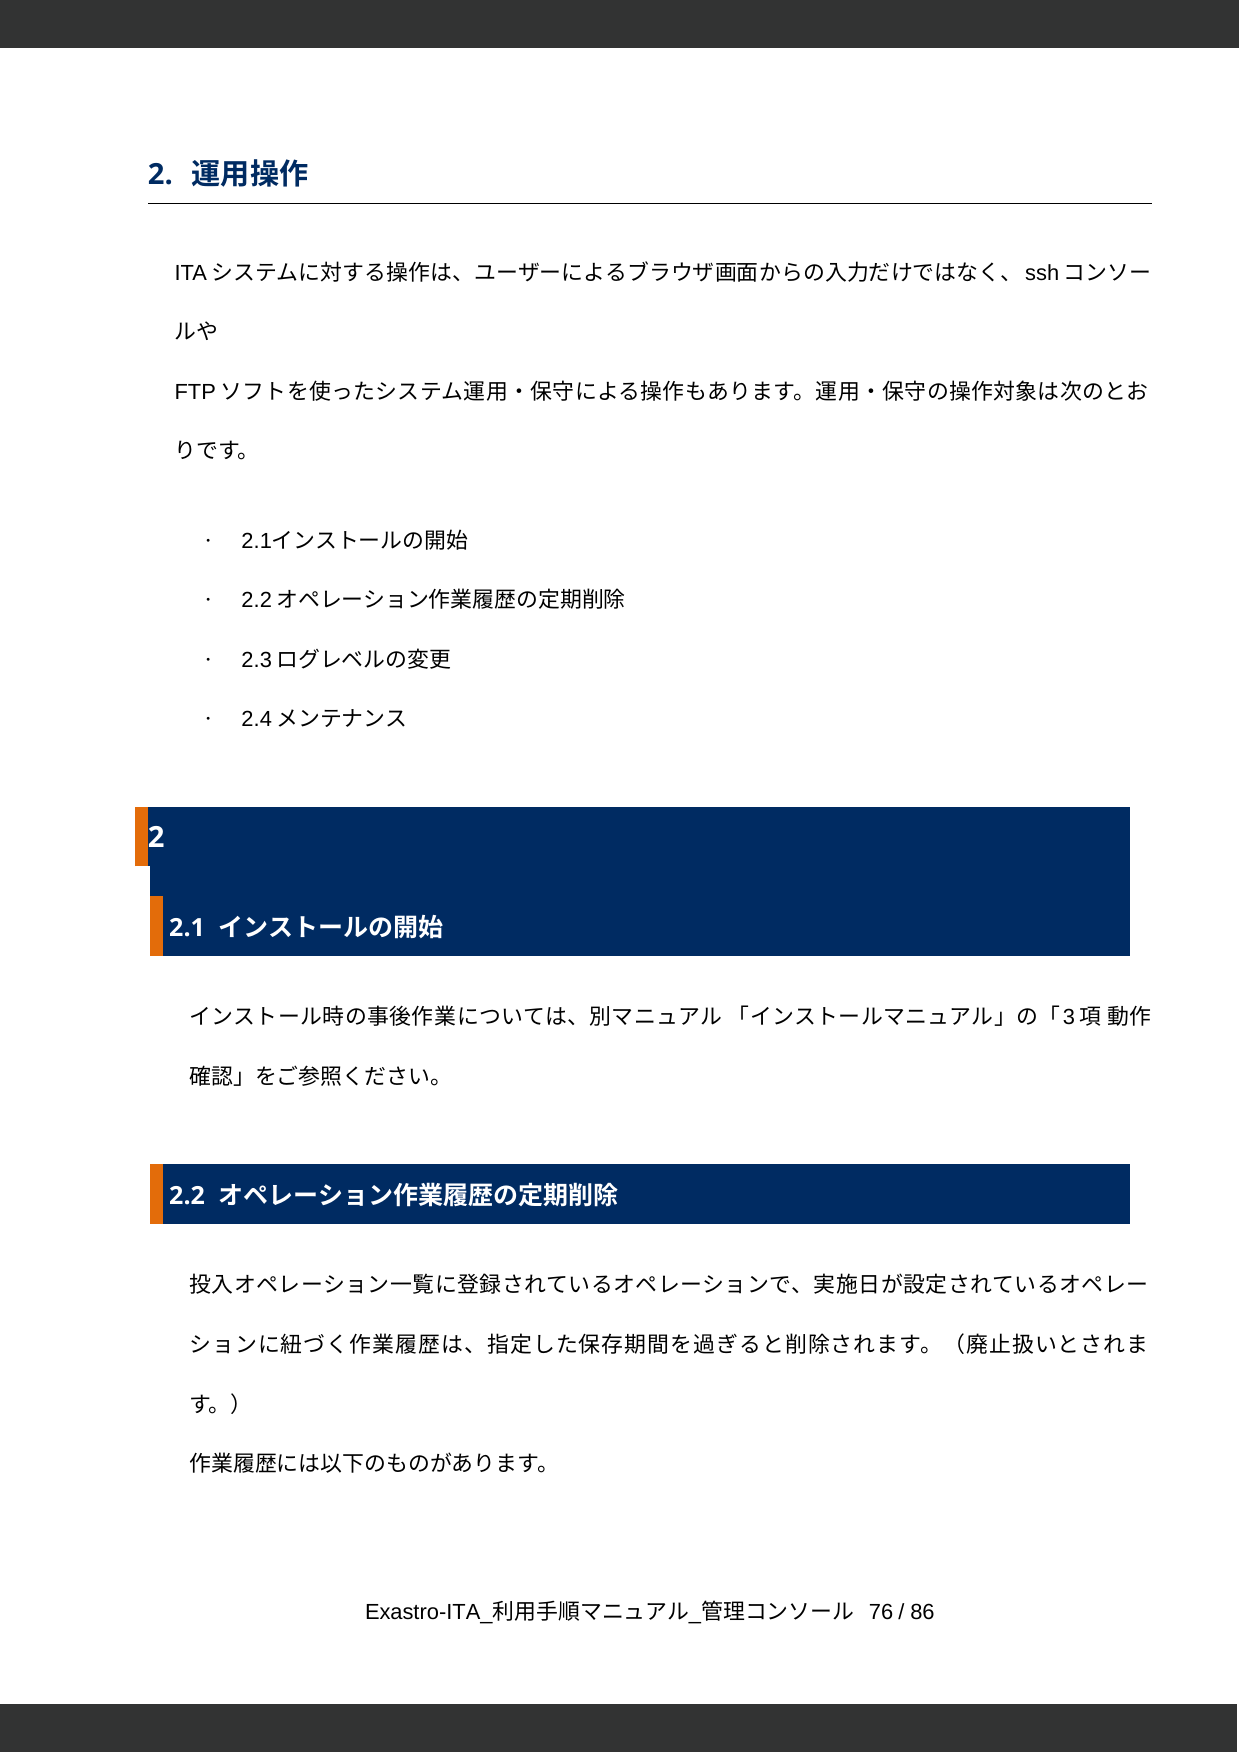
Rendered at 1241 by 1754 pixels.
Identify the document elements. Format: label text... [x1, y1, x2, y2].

subtitle インストールの開始 [163, 896, 1130, 956]
text インストール時の事後作業については、別マニュアル 「インストールマニュアル」の「3項 動作確認」をご参照ください。 [189, 985, 1152, 1104]
text 投入オペレーション一覧に登録されているオペレーションで、実施日が設定されているオペレーションに紐づく作業履歴は、指定した保存期間を過ぎると削除されます。（廃止扱いとされます。） [189, 1253, 1152, 1432]
subtitle 運用操作 [148, 142, 1152, 203]
list 2.4メンテナンス [174, 687, 1152, 747]
text 作業履歴には以下のものがあります。 [189, 1432, 1152, 1492]
text ITAシステムに対する操作は、ユーザーによるブラウザ画面からの入力だけではなく、sshコンソールや [174, 241, 1152, 360]
subtitle オペレーション作業履歴の定期削除 [163, 1164, 1130, 1224]
list 2.1インストールの開始 [174, 509, 1152, 568]
text FTPソフトを使ったシステム運用・保守による操作もあります。運用・保守の操作対象は次のとおりです。 [174, 360, 1152, 479]
picture [0, 1704, 1237, 1752]
picture [0, 0, 1239, 48]
list 2.3ログレベルの変更 [174, 628, 1152, 687]
list 2.2オペレーション作業履歴の定期削除 [174, 568, 1152, 628]
